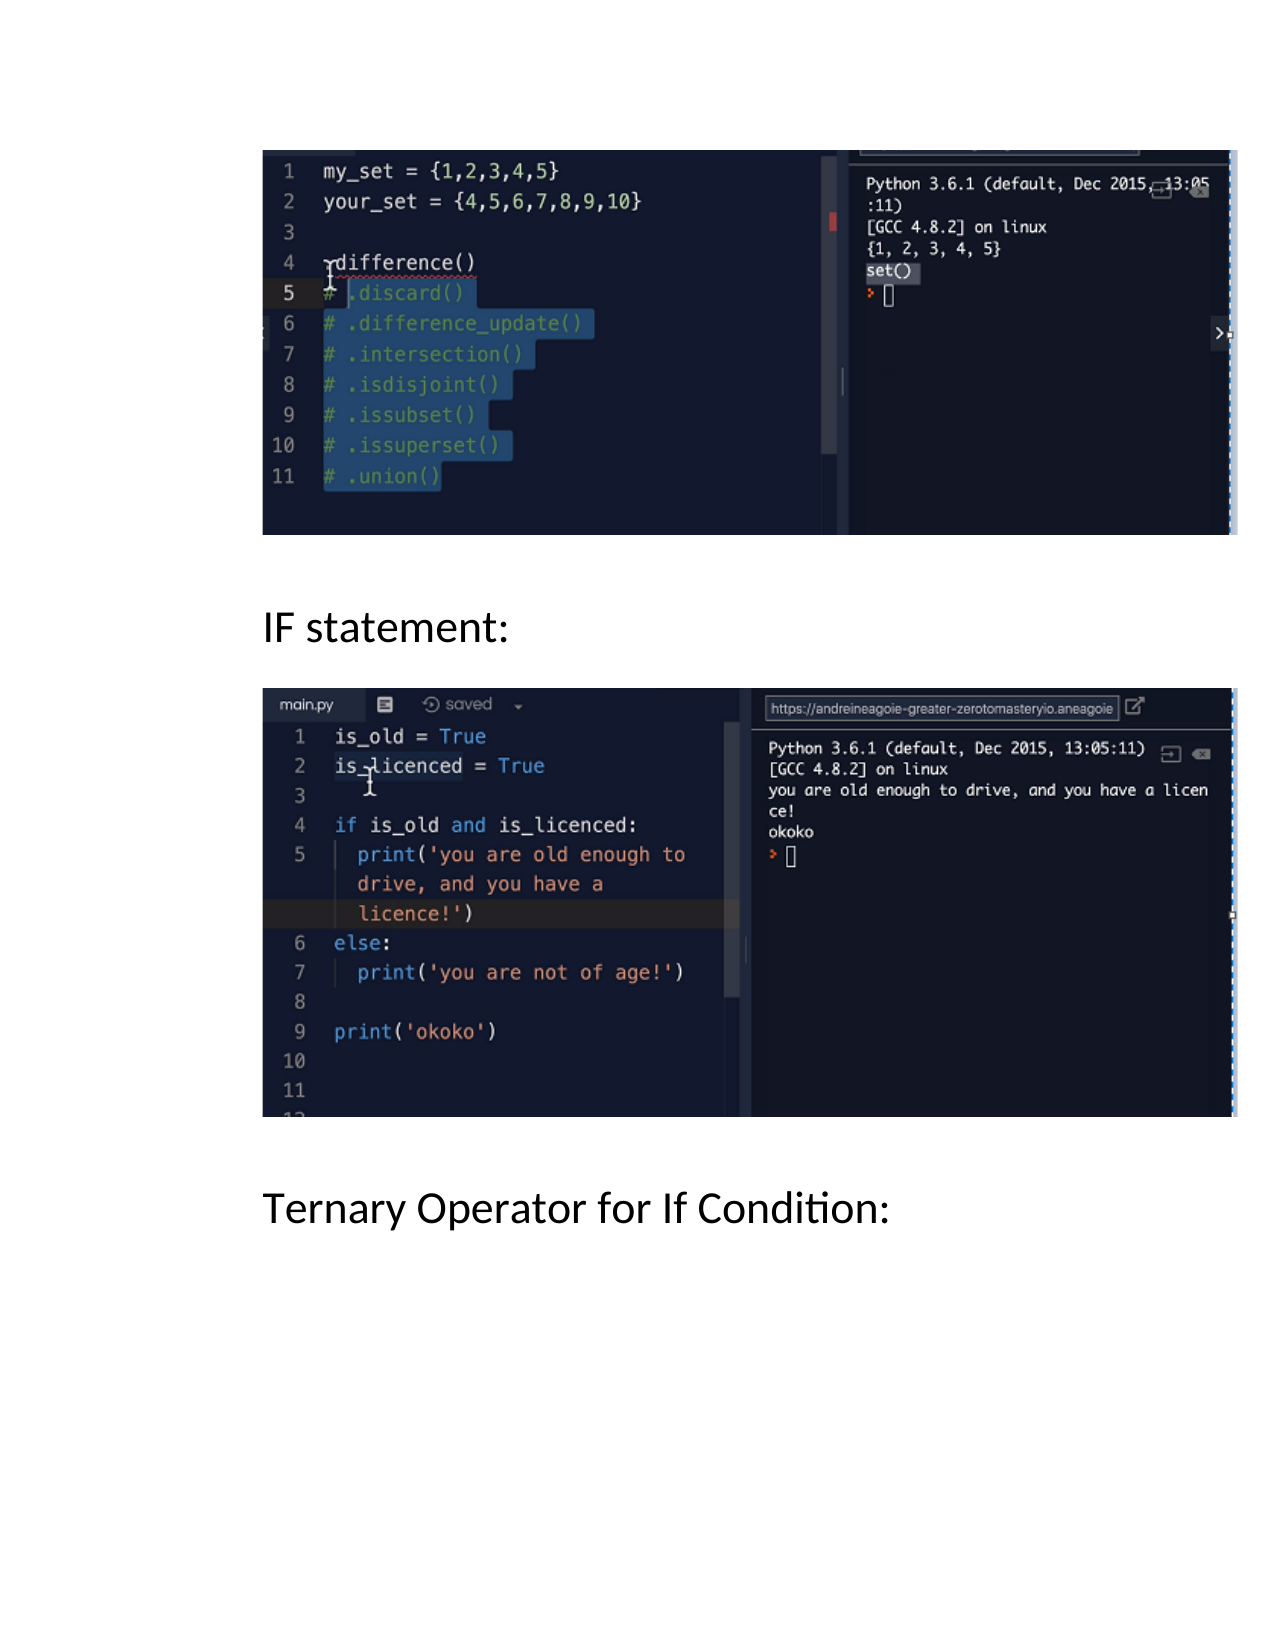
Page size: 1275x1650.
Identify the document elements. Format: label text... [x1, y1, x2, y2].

list Ternary Operator for If Condition: [262, 1179, 1125, 1235]
picture [262, 150, 1238, 535]
list IF statement: [262, 598, 1125, 654]
picture [262, 688, 1238, 1117]
